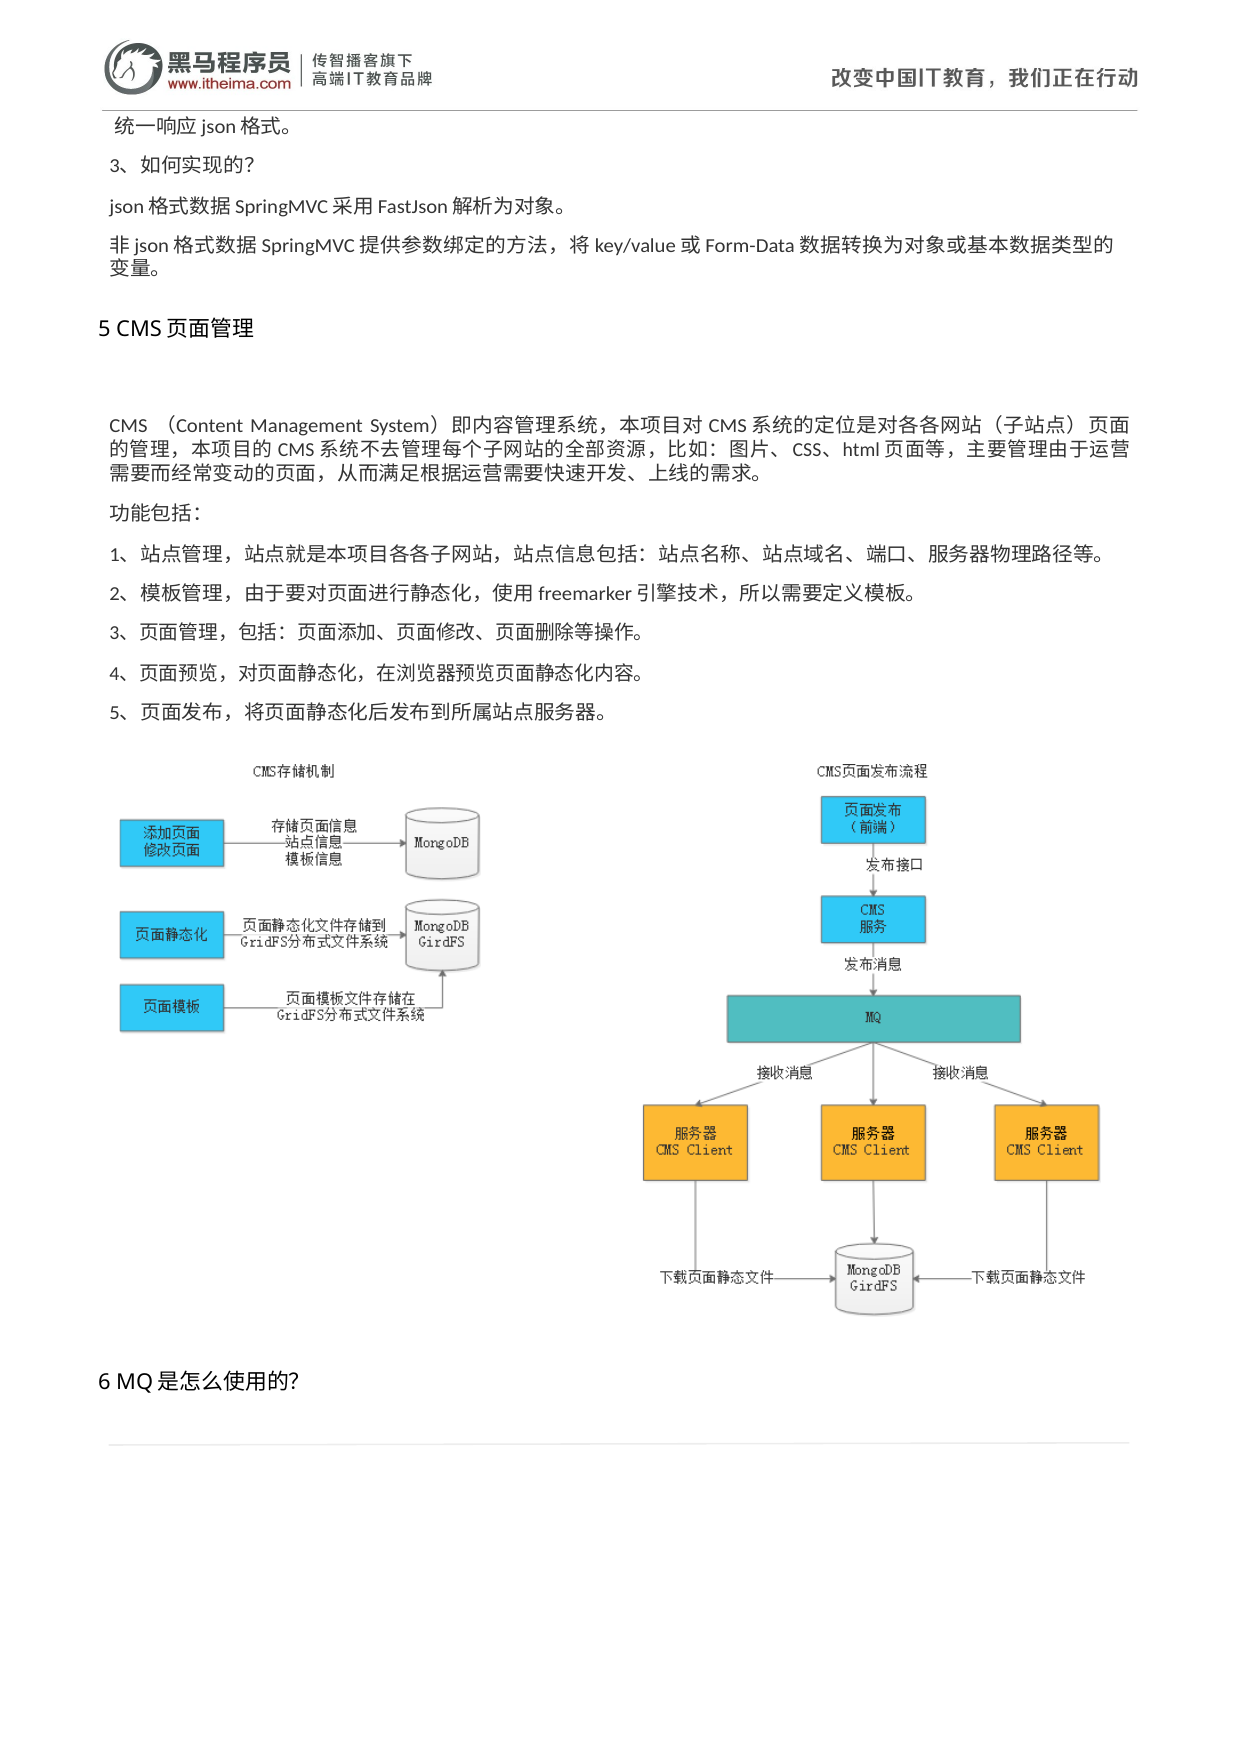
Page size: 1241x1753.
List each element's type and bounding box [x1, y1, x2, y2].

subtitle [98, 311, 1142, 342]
picture [119, 764, 1102, 1317]
picture [100, 38, 1140, 111]
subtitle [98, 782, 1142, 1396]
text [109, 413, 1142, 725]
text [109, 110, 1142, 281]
